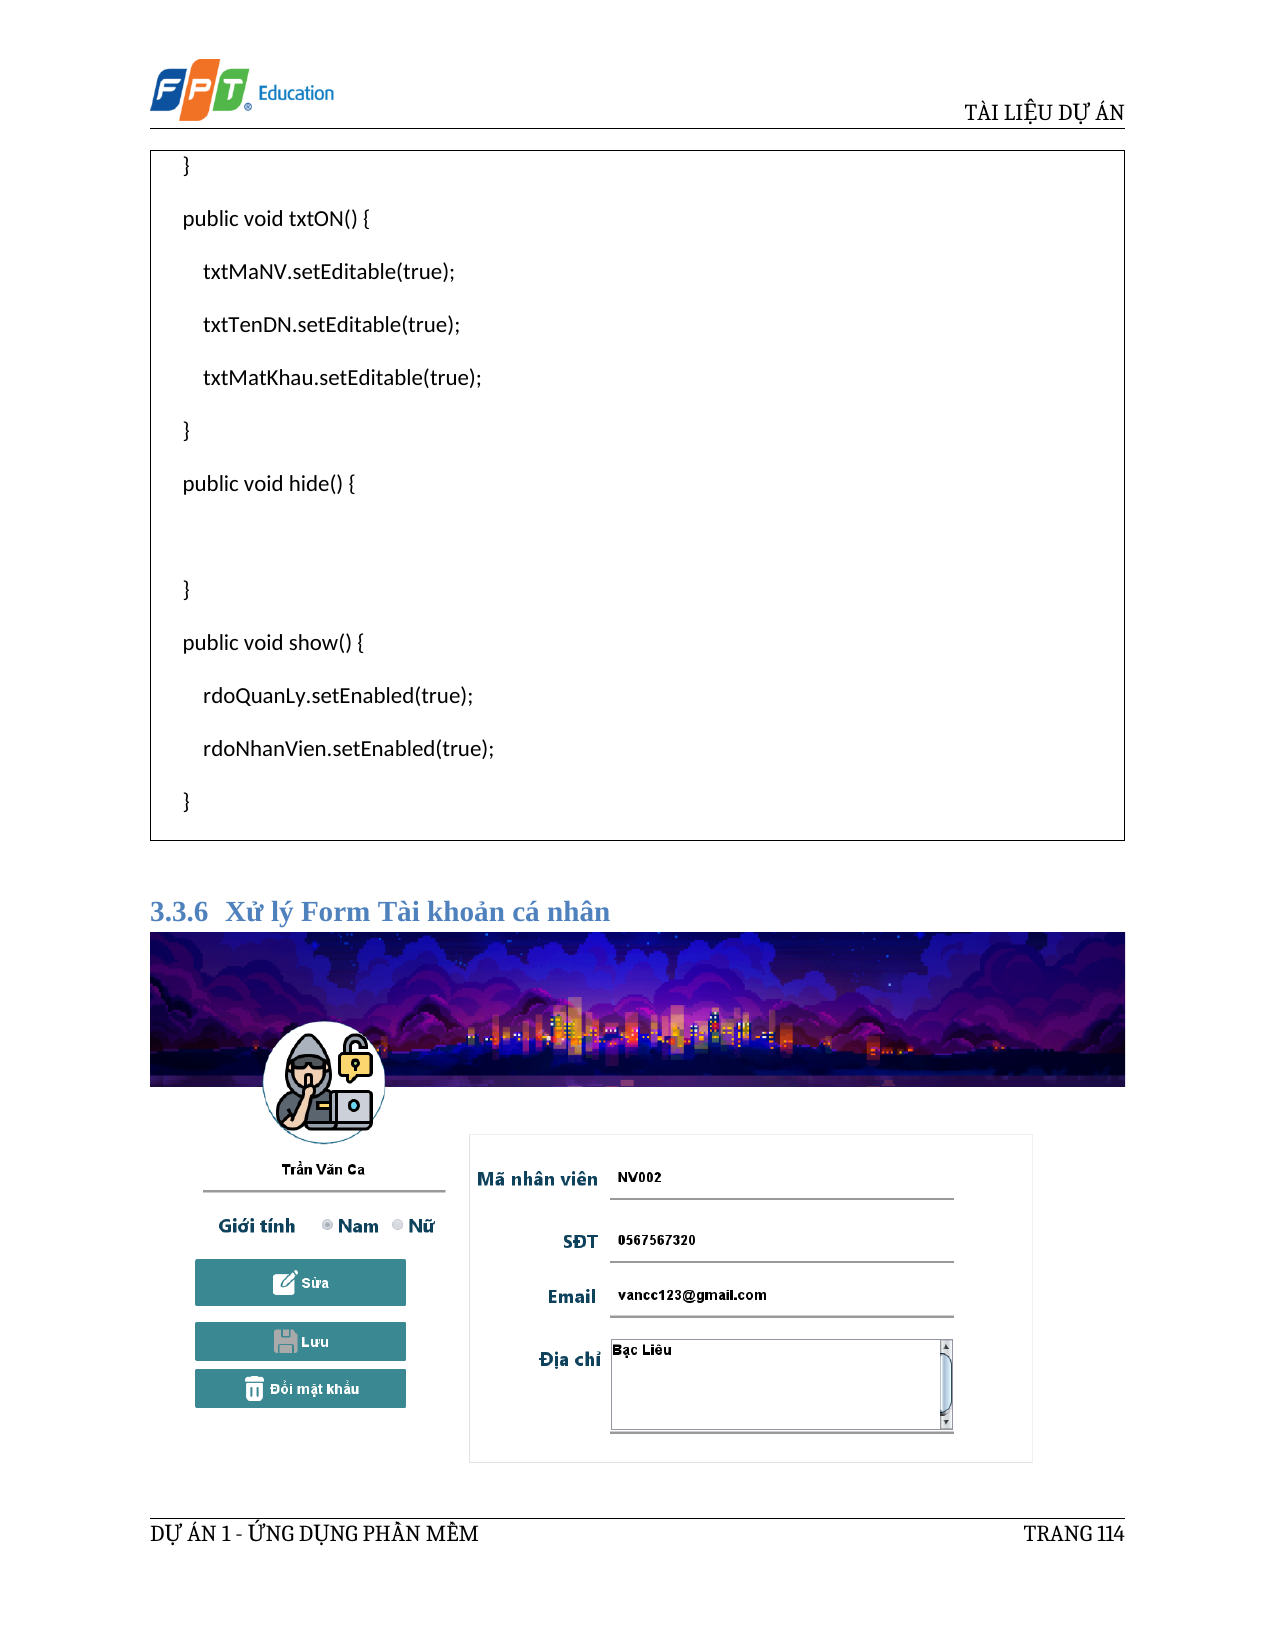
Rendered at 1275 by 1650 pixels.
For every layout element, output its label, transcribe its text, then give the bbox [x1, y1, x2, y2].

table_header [151, 151, 1124, 840]
picture [150, 932, 1125, 1489]
subtitle Xử lý Form Tài khoản cá nhân [150, 894, 1125, 928]
picture [150, 59, 336, 121]
